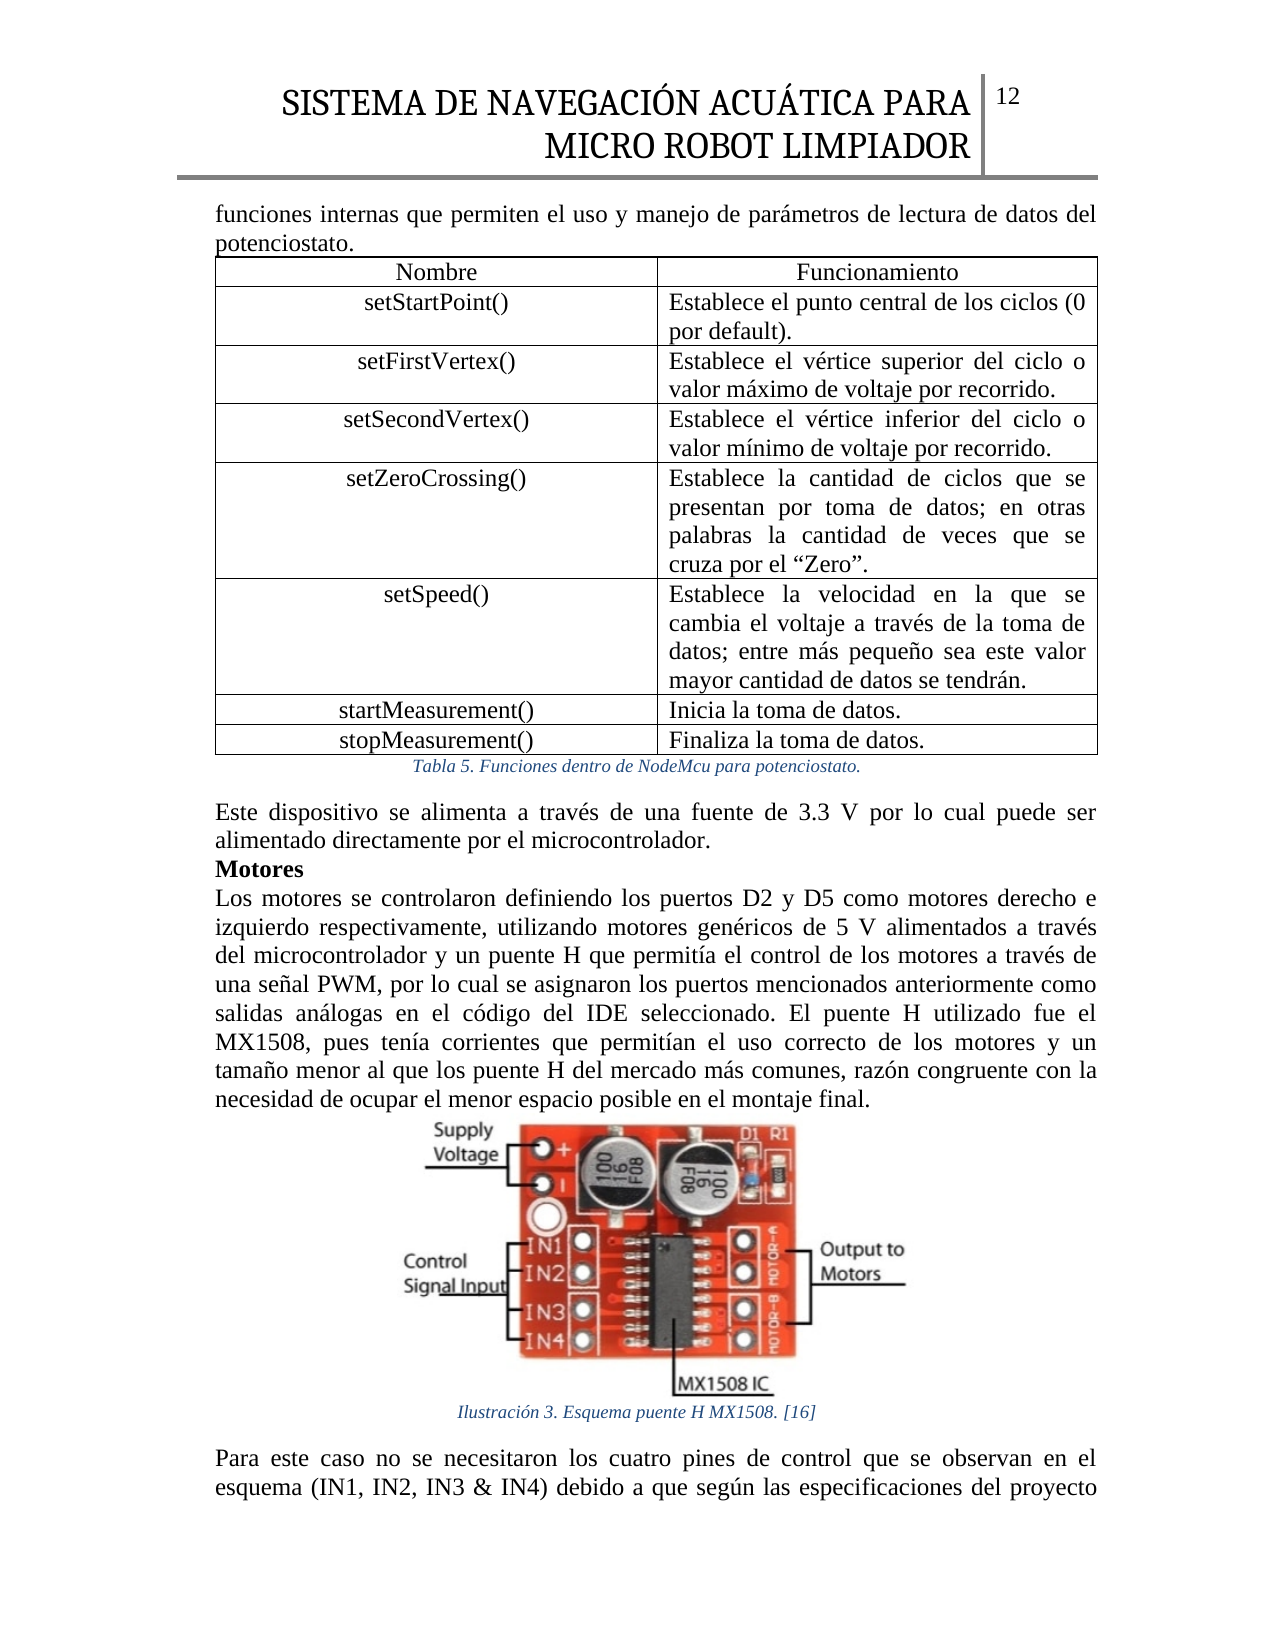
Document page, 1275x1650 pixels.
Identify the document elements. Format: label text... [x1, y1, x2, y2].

table_cell Establece el vértice inferior del ciclo o valor mínimo de voltaje por recorrido. [658, 404, 1097, 462]
text Motores [215, 854, 1098, 883]
table_cell Establece la cantidad de ciclos que se presentan por toma de datos; en otras palabras la cantidad de veces que se cruza por el “Zero”. [658, 463, 1097, 578]
table_cell startMeasurement() [216, 695, 657, 724]
text Tabla 5. Funciones dentro de NodeMcu para potenciostato. [177, 754, 1098, 776]
text Este dispositivo se alimenta a través de una fuente de 3.3 V por lo cual puede ser alimentado directamente por el microcontrolador. [215, 797, 1098, 854]
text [215, 1443, 1098, 1501]
text Los motores se controlaron definiendo los puertos D2 y D5 como motores derecho e izquierdo respectivamente, utilizando motores genéricos de 5 V alimentados a través del microcontrolador y un puente H que permitía el control de los motores a través de una señal PWM, por lo cual se asignaron los puertos mencionados anteriormente como salidas análogas en el código del IDE seleccionado. El puente H utilizado fue el MX1508, pues tenía corrientes que permitían el uso correcto de los motores y un tamaño menor al que los puente H del mercado más comunes, razón congruente con la necesidad de ocupar el menor espacio posible en el montaje final. [215, 883, 1098, 1113]
table_cell Establece la velocidad en la que se cambia el voltaje a través de la toma de datos; entre más pequeño sea este valor mayor cantidad de datos se tendrán. [658, 579, 1097, 694]
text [215, 199, 1098, 256]
table_cell Finaliza la toma de datos. [658, 725, 1097, 753]
picture [396, 1113, 916, 1401]
table_cell stopMeasurement() [216, 725, 657, 753]
table_cell setZeroCrossing() [216, 463, 657, 578]
table_header Nombre [216, 258, 657, 286]
table_cell Establece el punto central de los ciclos (0 por default). [658, 287, 1097, 345]
table_header Funcionamiento [658, 258, 1097, 286]
table_cell setStartPoint() [216, 287, 657, 345]
table_cell Establece el vértice superior del ciclo o valor máximo de voltaje por recorrido. [658, 346, 1097, 403]
table_cell Inicia la toma de datos. [658, 695, 1097, 724]
table_cell setFirstVertex() [216, 346, 657, 403]
text Ilustración 3. Esquema puente H MX1508. [177, 1401, 1098, 1422]
table_cell setSecondVertex() [216, 404, 657, 462]
table_cell setSpeed() [216, 579, 657, 694]
